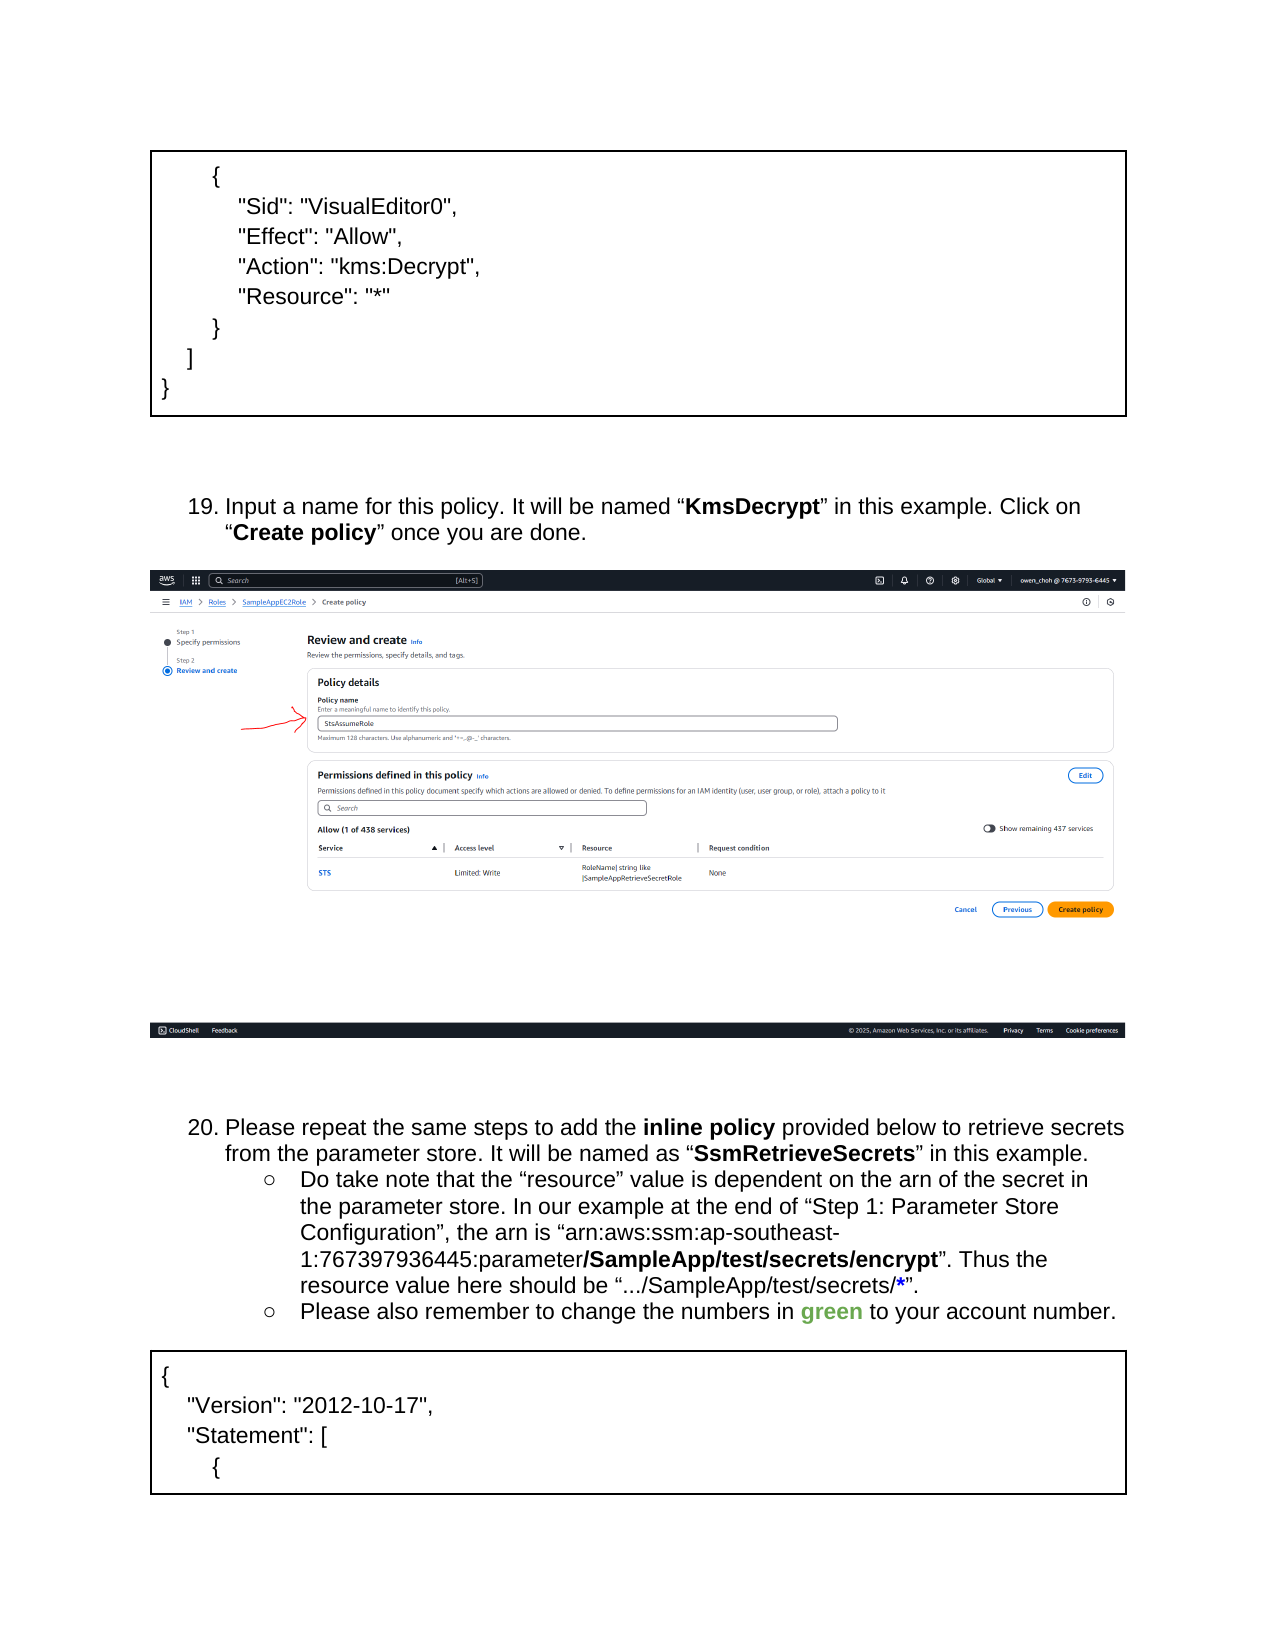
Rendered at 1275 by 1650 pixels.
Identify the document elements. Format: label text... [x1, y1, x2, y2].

picture [150, 570, 1125, 1038]
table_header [152, 152, 1125, 414]
list Please also remember to change the numbers in green to your account number. [262, 1298, 1125, 1324]
list Do take note that the “resource” value is dependent on the arn of the secret in the parameter store. In our example at the end of “Step 1: Parameter Store Configuration”, the arn is “arn:aws:ssm:ap-southeast-1:767397936445:parameter/SampleApp/test/secrets/encrypt”. Thus the resource value here should be “.../SampleApp/test/secrets/*”. [262, 1166, 1125, 1298]
list Please repeat the same steps to add the inline policy provided below to retrieve secrets from the parameter store. It will be named as “SsmRetrieveSecrets” in this example. [187, 1114, 1125, 1166]
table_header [152, 1352, 1125, 1493]
list Input a name for this policy. It will be named “KmsDecrypt” in this example. Click on “Create policy” once you are done. [187, 493, 1125, 546]
